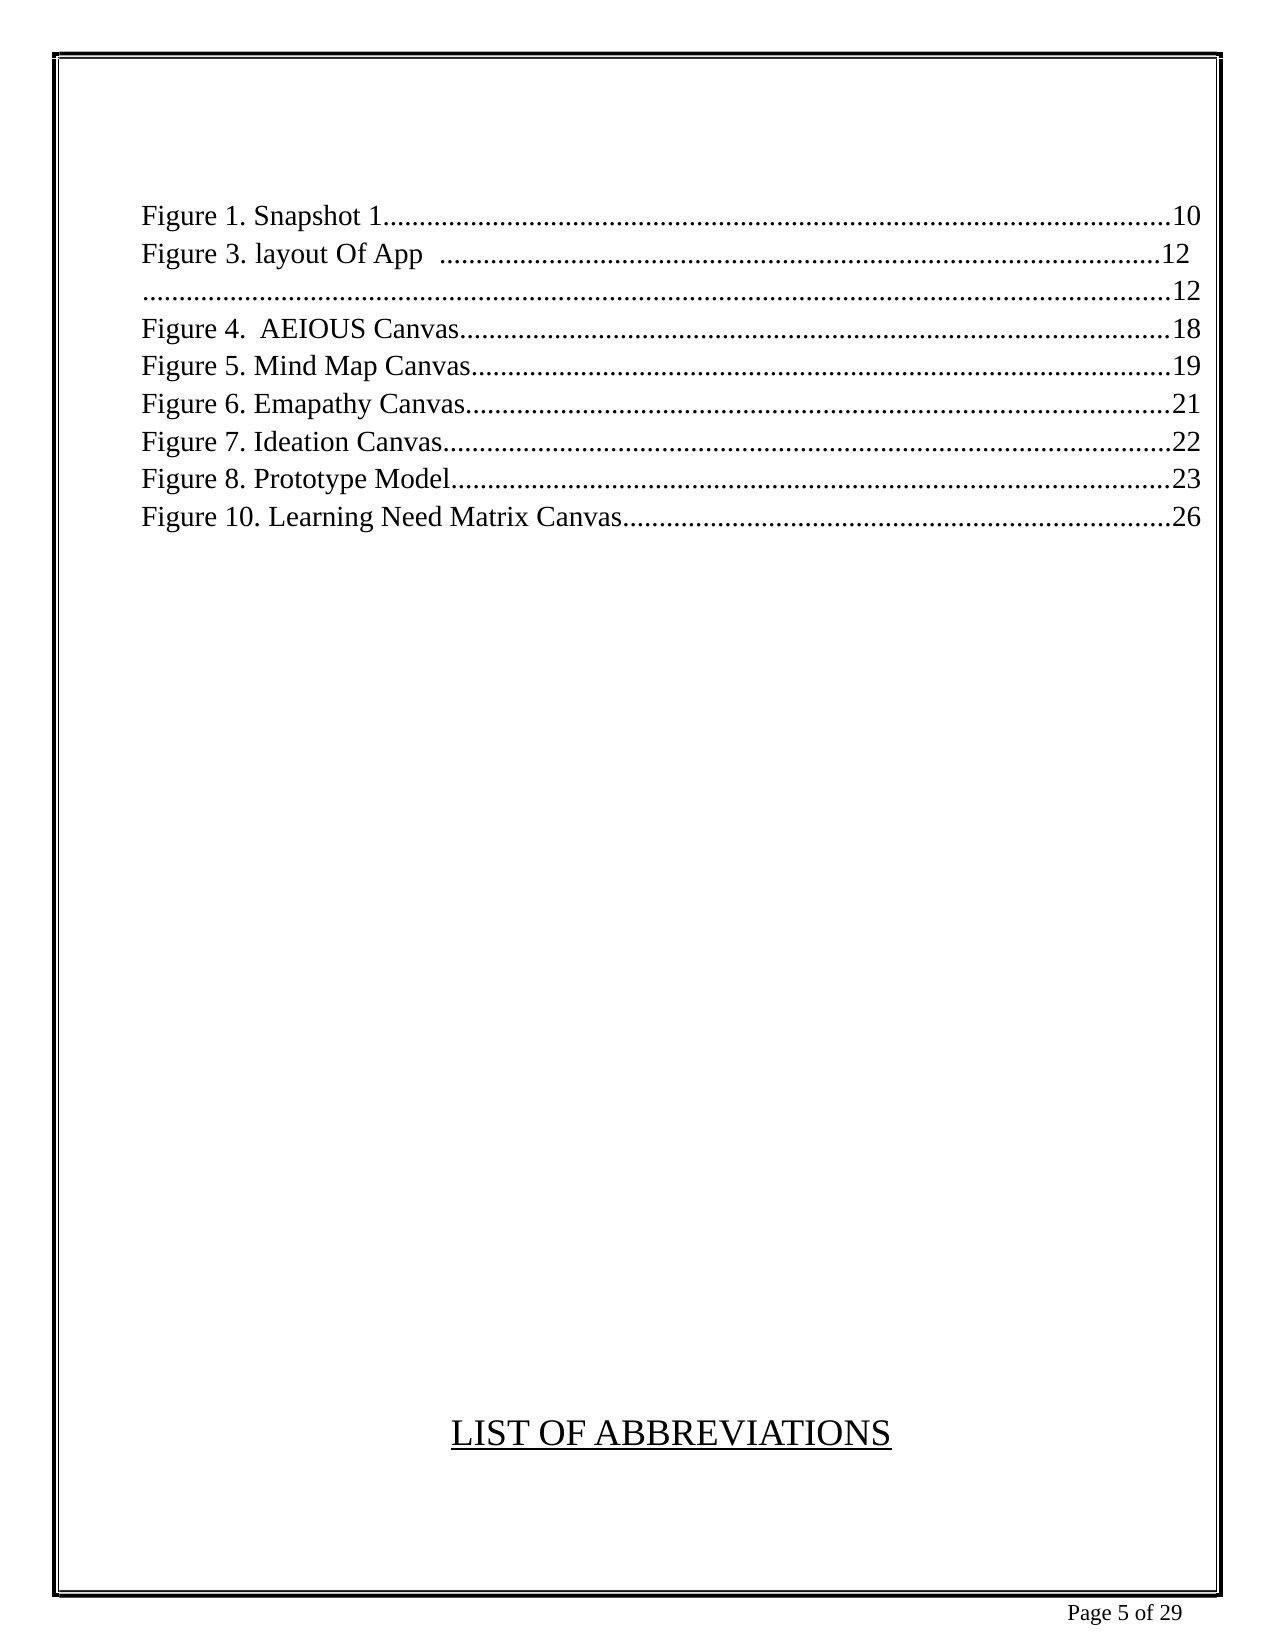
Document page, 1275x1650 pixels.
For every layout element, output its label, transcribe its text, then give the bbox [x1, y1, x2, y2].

text LIST OF ABBREVIATIONS [141, 1410, 1201, 1453]
picture [58, 51, 1217, 59]
picture [58, 1589, 1217, 1598]
